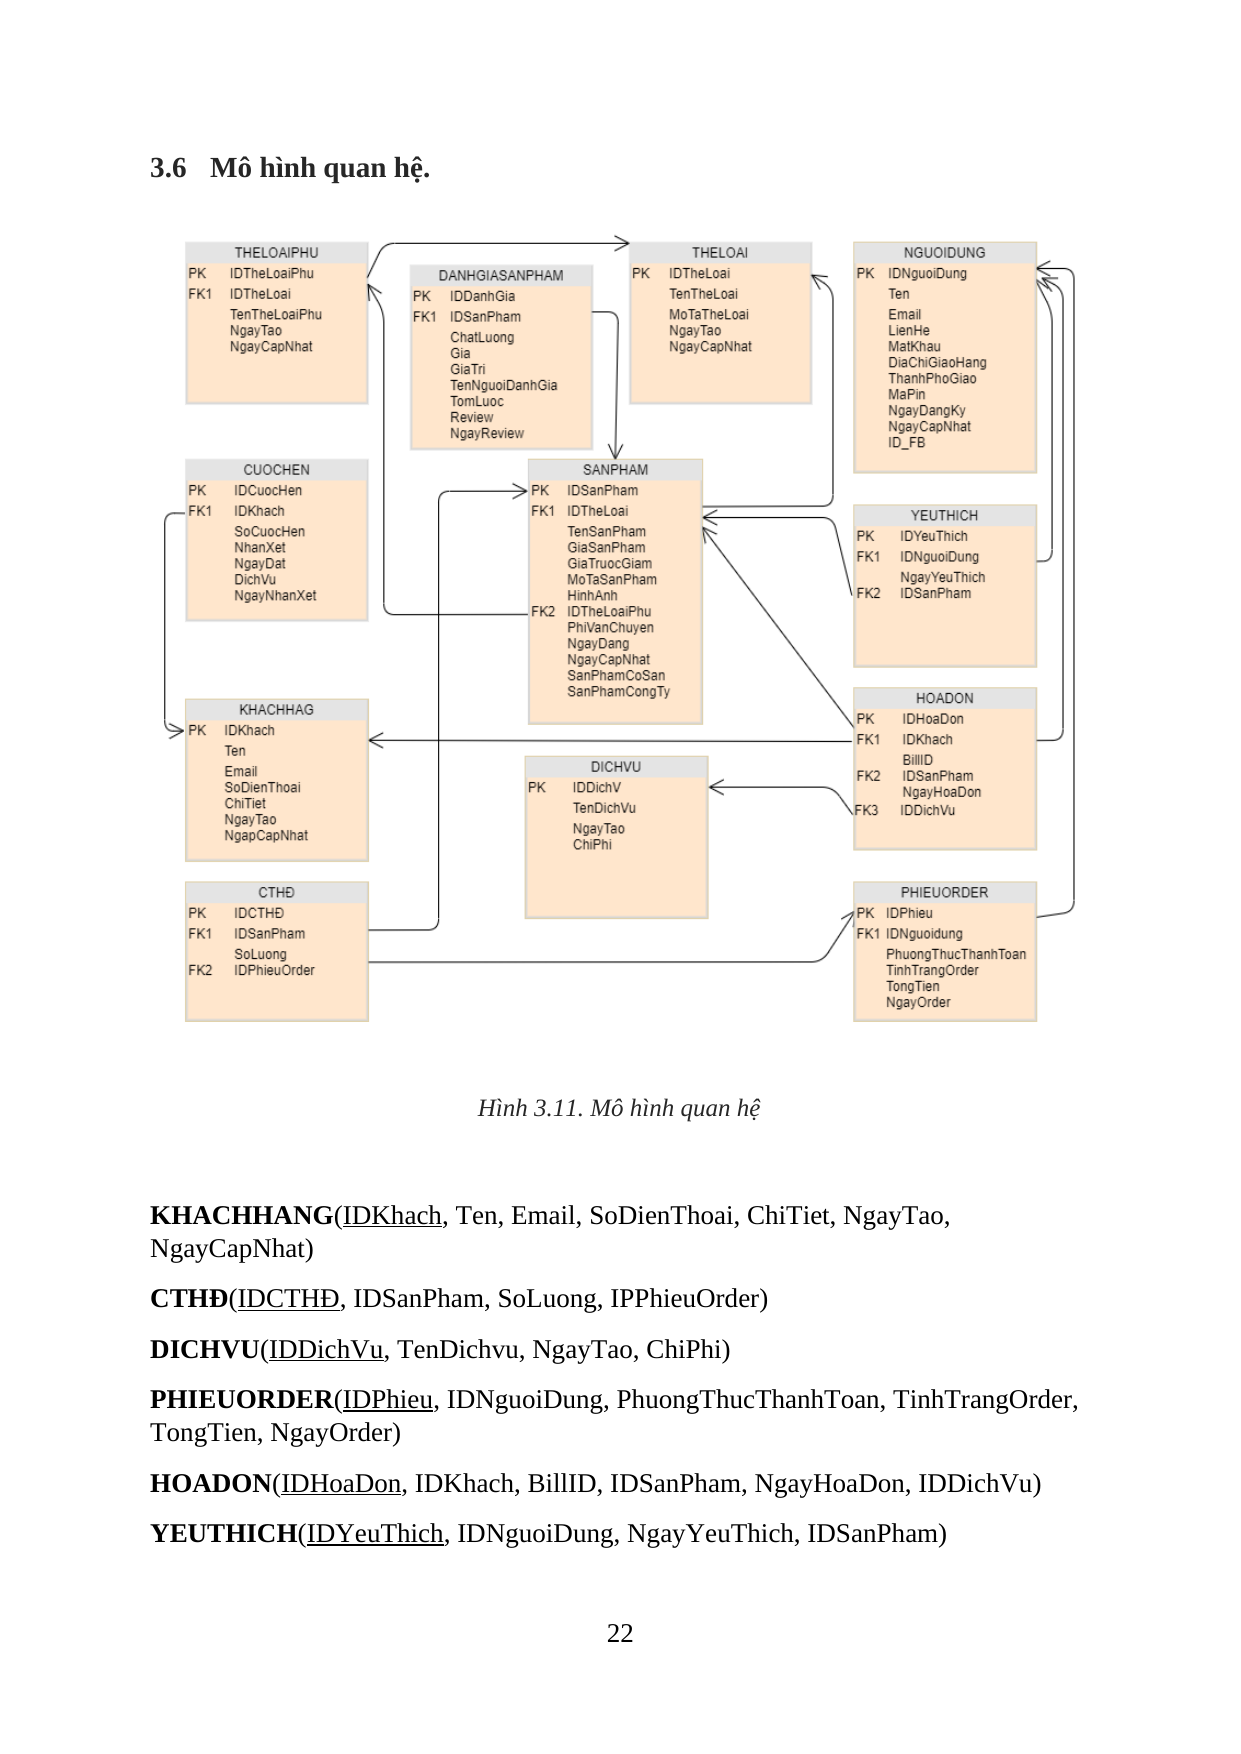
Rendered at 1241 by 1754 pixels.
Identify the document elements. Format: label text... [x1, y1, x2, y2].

text CTHĐ(IDCTHĐ, IDSanPham, SoLuong, IPPhieuOrder) [150, 1282, 1090, 1314]
picture [150, 228, 1091, 1022]
text KHACHHANG(IDKhach, Ten, Email, SoDienThoai, ChiTiet, NgayTao, NgayCapNhat) [150, 1199, 1090, 1263]
text PHIEUORDER(IDPhieu, IDNguoiDung, PhuongThucThanhToan, TinhTrangOrder, TongTien, NgayOrder) [150, 1383, 1090, 1448]
text HOADON(IDHoaDon, IDKhach, BillID, IDSanPham, NgayHoaDon, IDDichVu) [150, 1467, 1090, 1498]
text YEUTHICH(IDYeuThich, IDNguoiDung, NgayYeuThich, IDSanPham) [150, 1517, 1090, 1548]
subtitle Mô hình quan hệ. [150, 150, 1090, 183]
text DICHVU(IDDichVu, TenDichvu, NgayTao, ChiPhi) [150, 1333, 1090, 1364]
